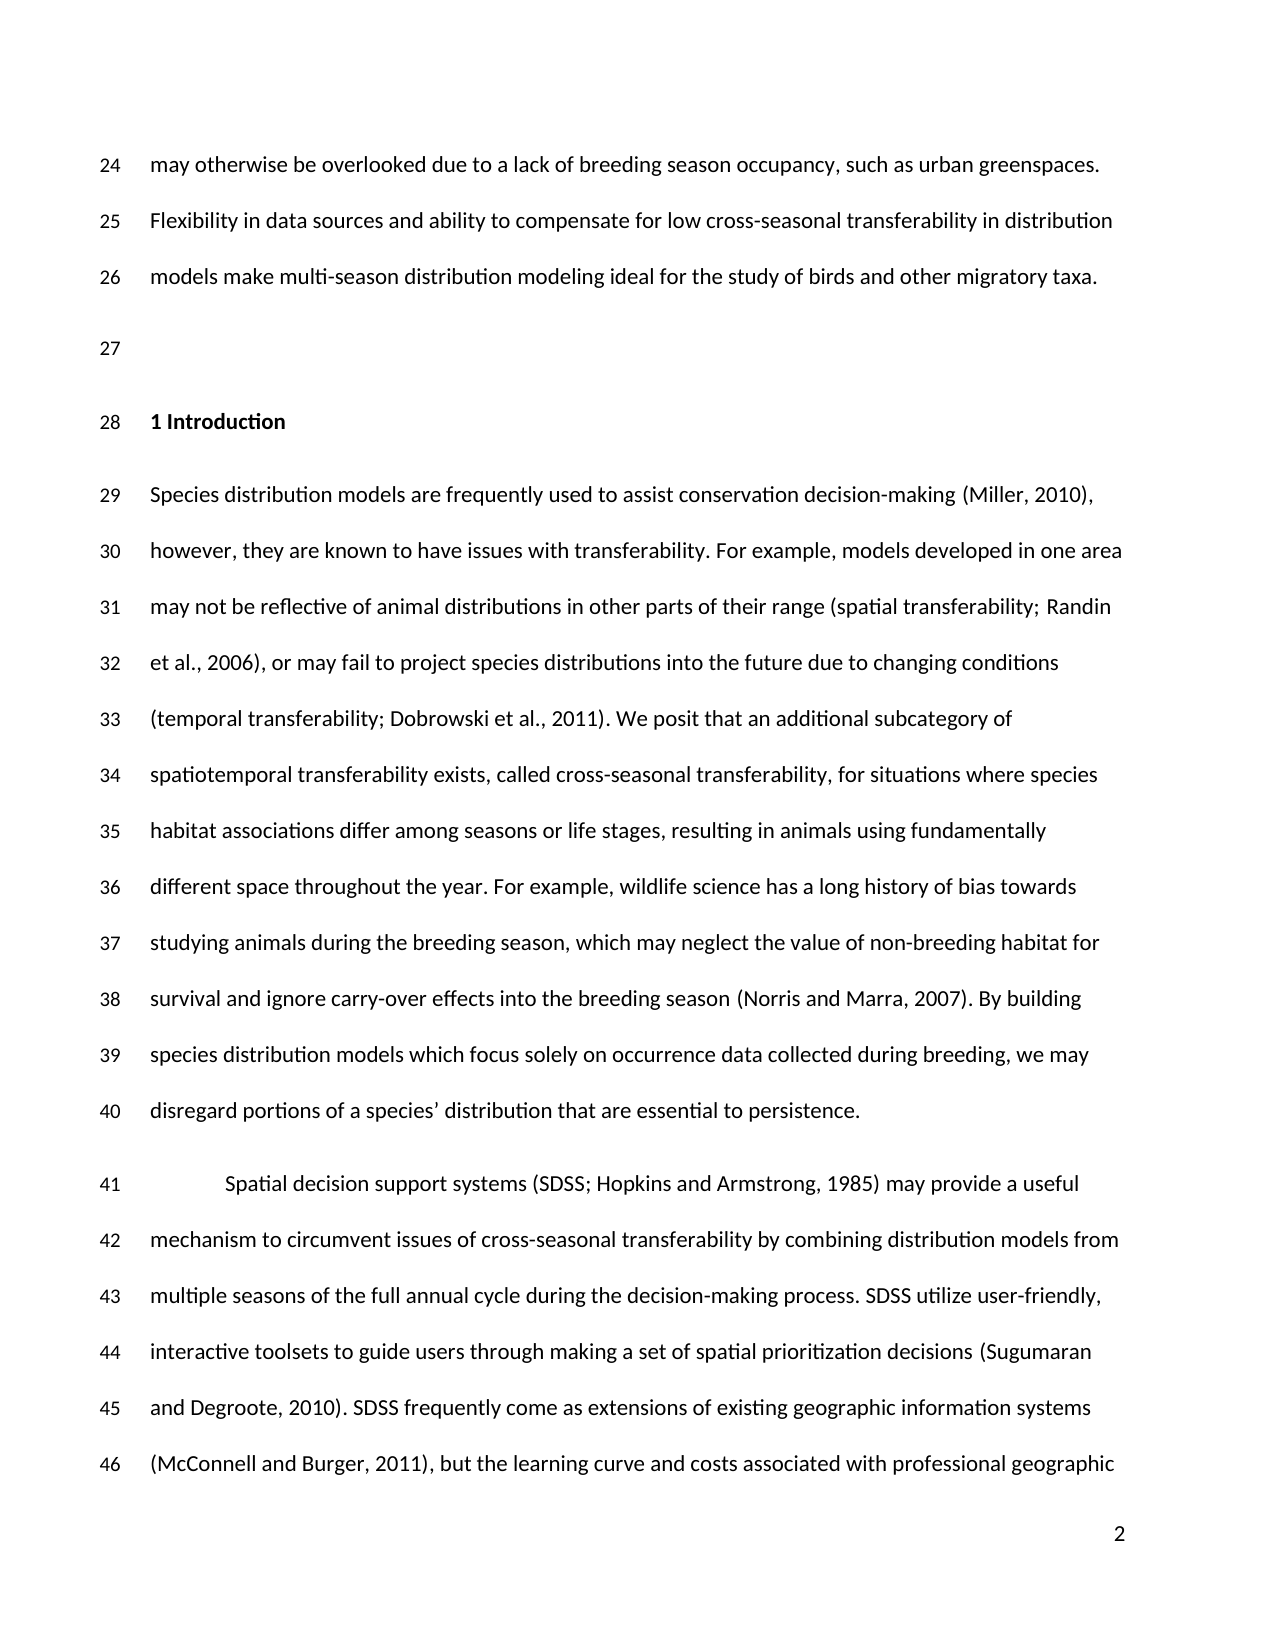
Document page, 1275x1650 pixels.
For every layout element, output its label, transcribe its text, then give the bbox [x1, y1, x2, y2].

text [150, 150, 1125, 290]
text Species distribution models are frequently used to assist conservation decision-making (Miller, 2010), however, they are known to have issues with transferability. For example, models developed in one area may not be reflective of animal distributions in other parts of their range (spatial transferability; Randin et al., 2006), or may fail to project species distributions into the future due to changing conditions (temporal transferability; Dobrowski et al., 2011). We posit that an additional subcategory of spatiotemporal transferability exists, called cross-seasonal transferability, for situations where species habitat associations differ among seasons or life stages, resulting in animals using fundamentally different space throughout the year. For example, wildlife science has a long history of bias towards studying animals during the breeding season, which may neglect the value of non-breeding habitat for survival and ignore carry-over effects into the breeding season (Norris and Marra, 2007). By building species distribution models which focus solely on occurrence data collected during breeding, we may disregard portions of a species’ distribution that are essential to persistence. [150, 480, 1125, 1125]
text 1 Introduction [150, 407, 1125, 436]
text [150, 1169, 1125, 1478]
